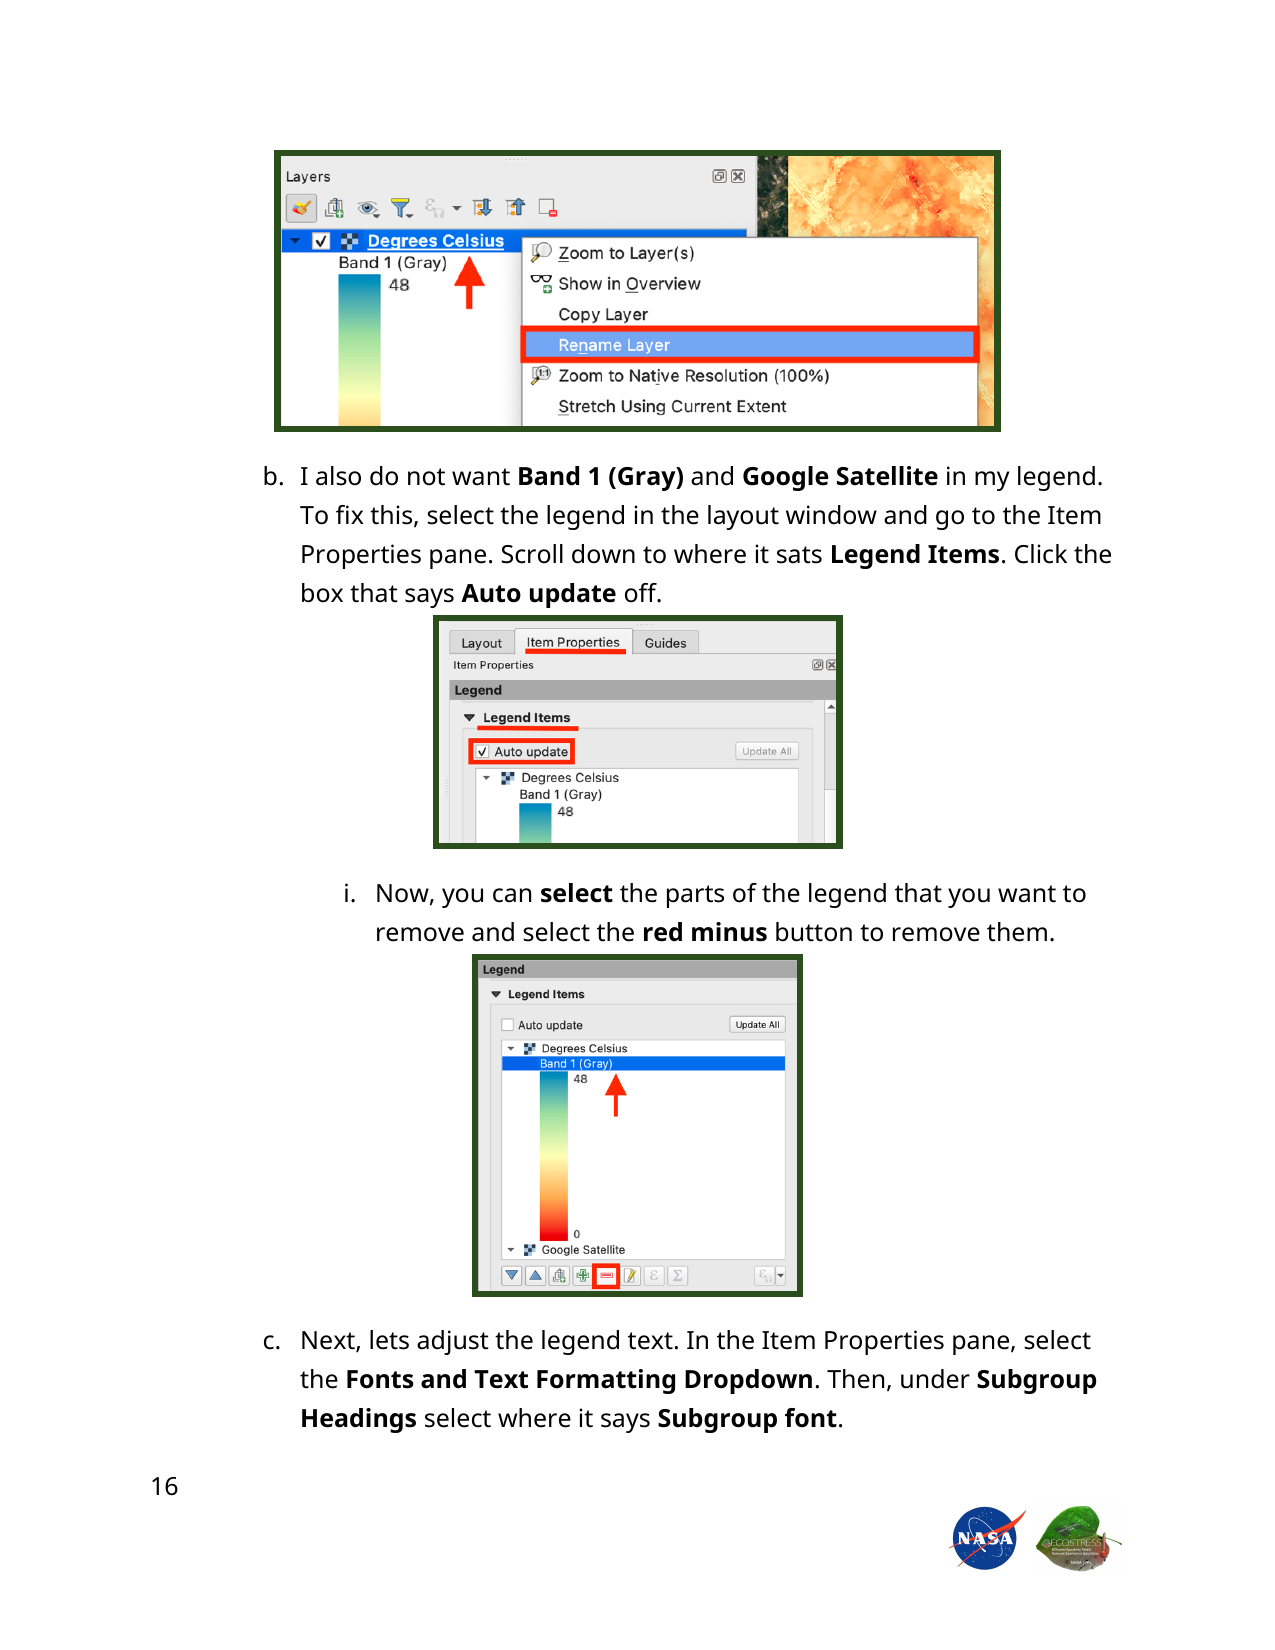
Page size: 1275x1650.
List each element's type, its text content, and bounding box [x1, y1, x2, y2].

picture [946, 1502, 1125, 1575]
picture [281, 156, 994, 426]
picture [439, 621, 836, 843]
picture [478, 960, 797, 1291]
list Now, you can select the parts of the legend that you want to remove and select the red minus button to remove them. [356, 875, 1125, 948]
list I also do not want Band 1 (Gray) and Google Satellite in my legend. To fix this, select the legend in the layout window and go to the Item Properties pane. Scroll down to where it sats Legend Items. Click the box that says Auto update off. [262, 458, 1125, 610]
list Next, lets adjust the legend text. In the Item Properties pane, select the Fonts and Text Formatting Dropdown. Then, under Subgroup Headings select where it says Subgroup font. [262, 1323, 1125, 1435]
